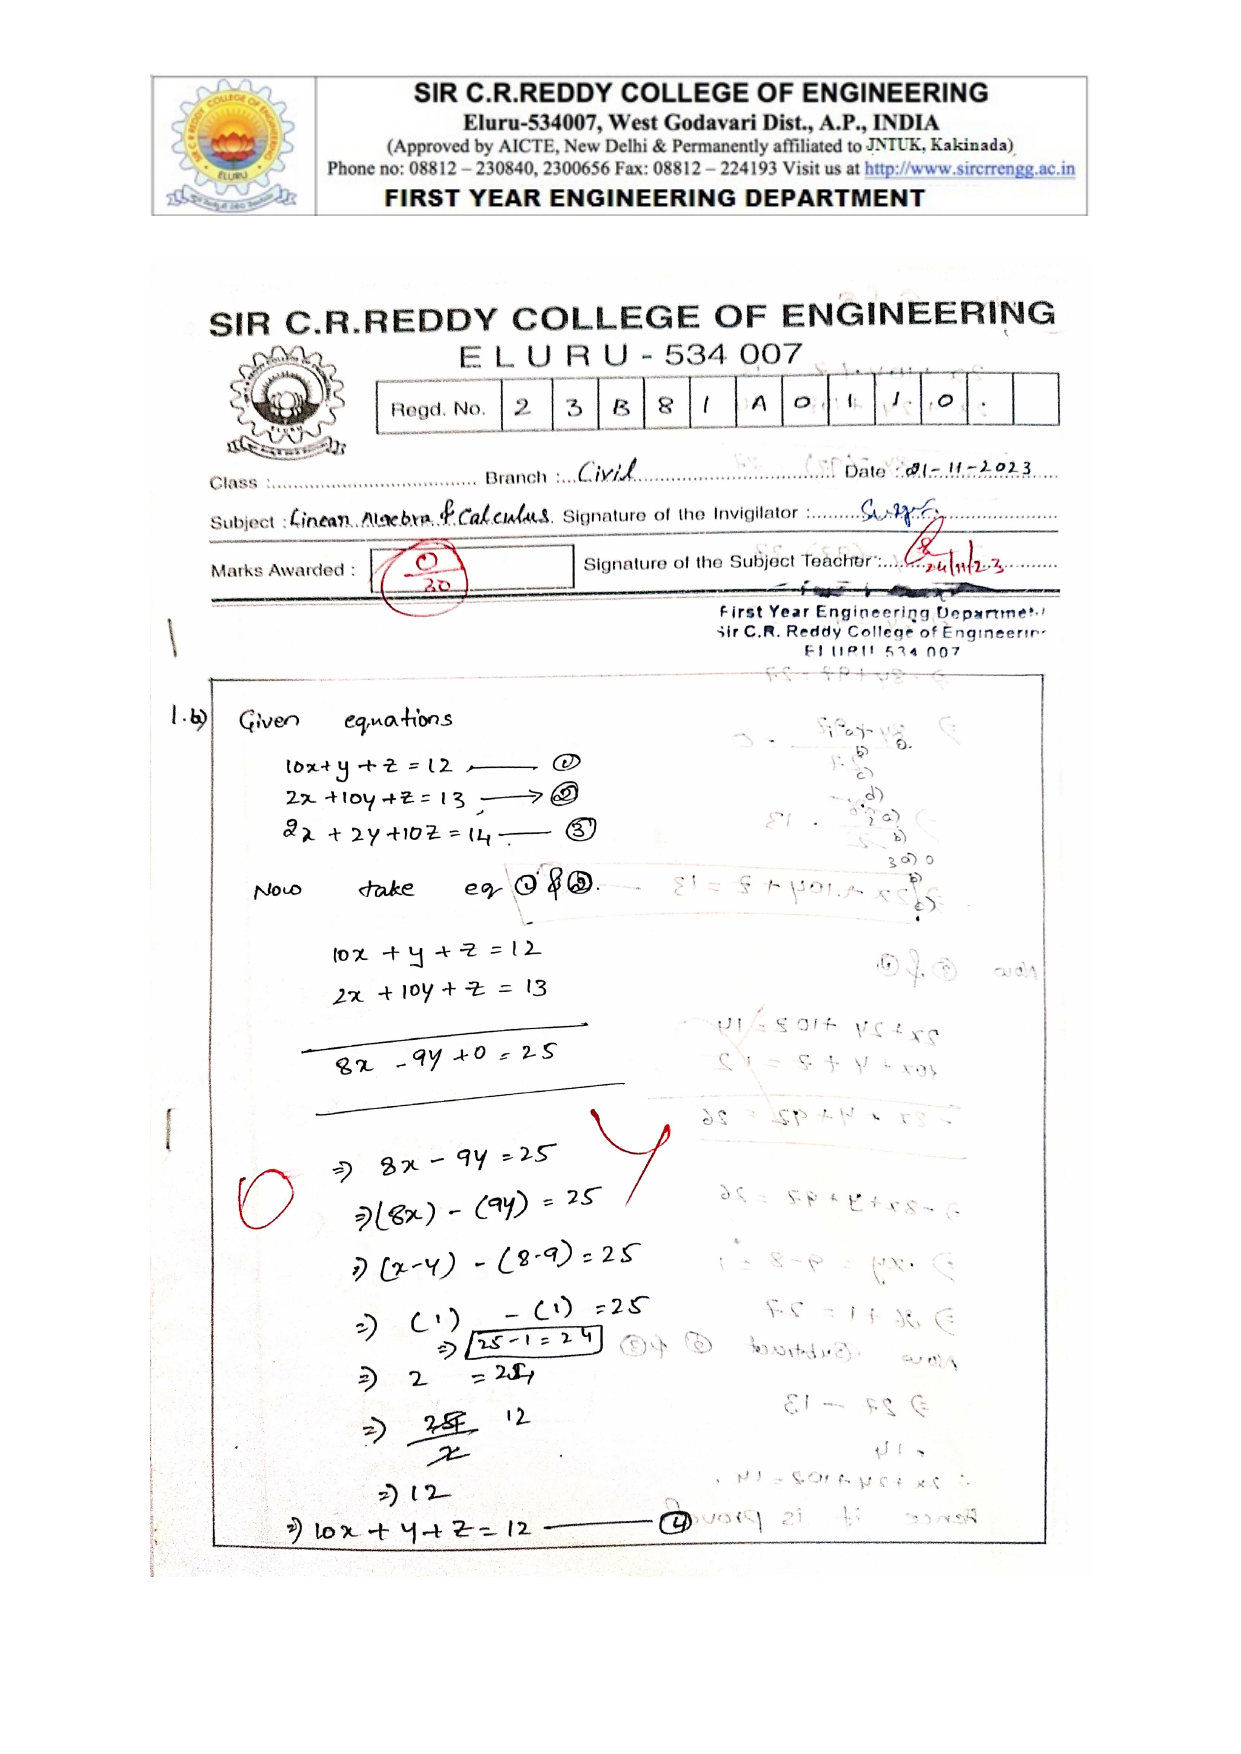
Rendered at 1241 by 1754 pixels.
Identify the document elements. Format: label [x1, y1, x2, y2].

picture [150, 262, 1093, 1577]
picture [150, 73, 1091, 216]
